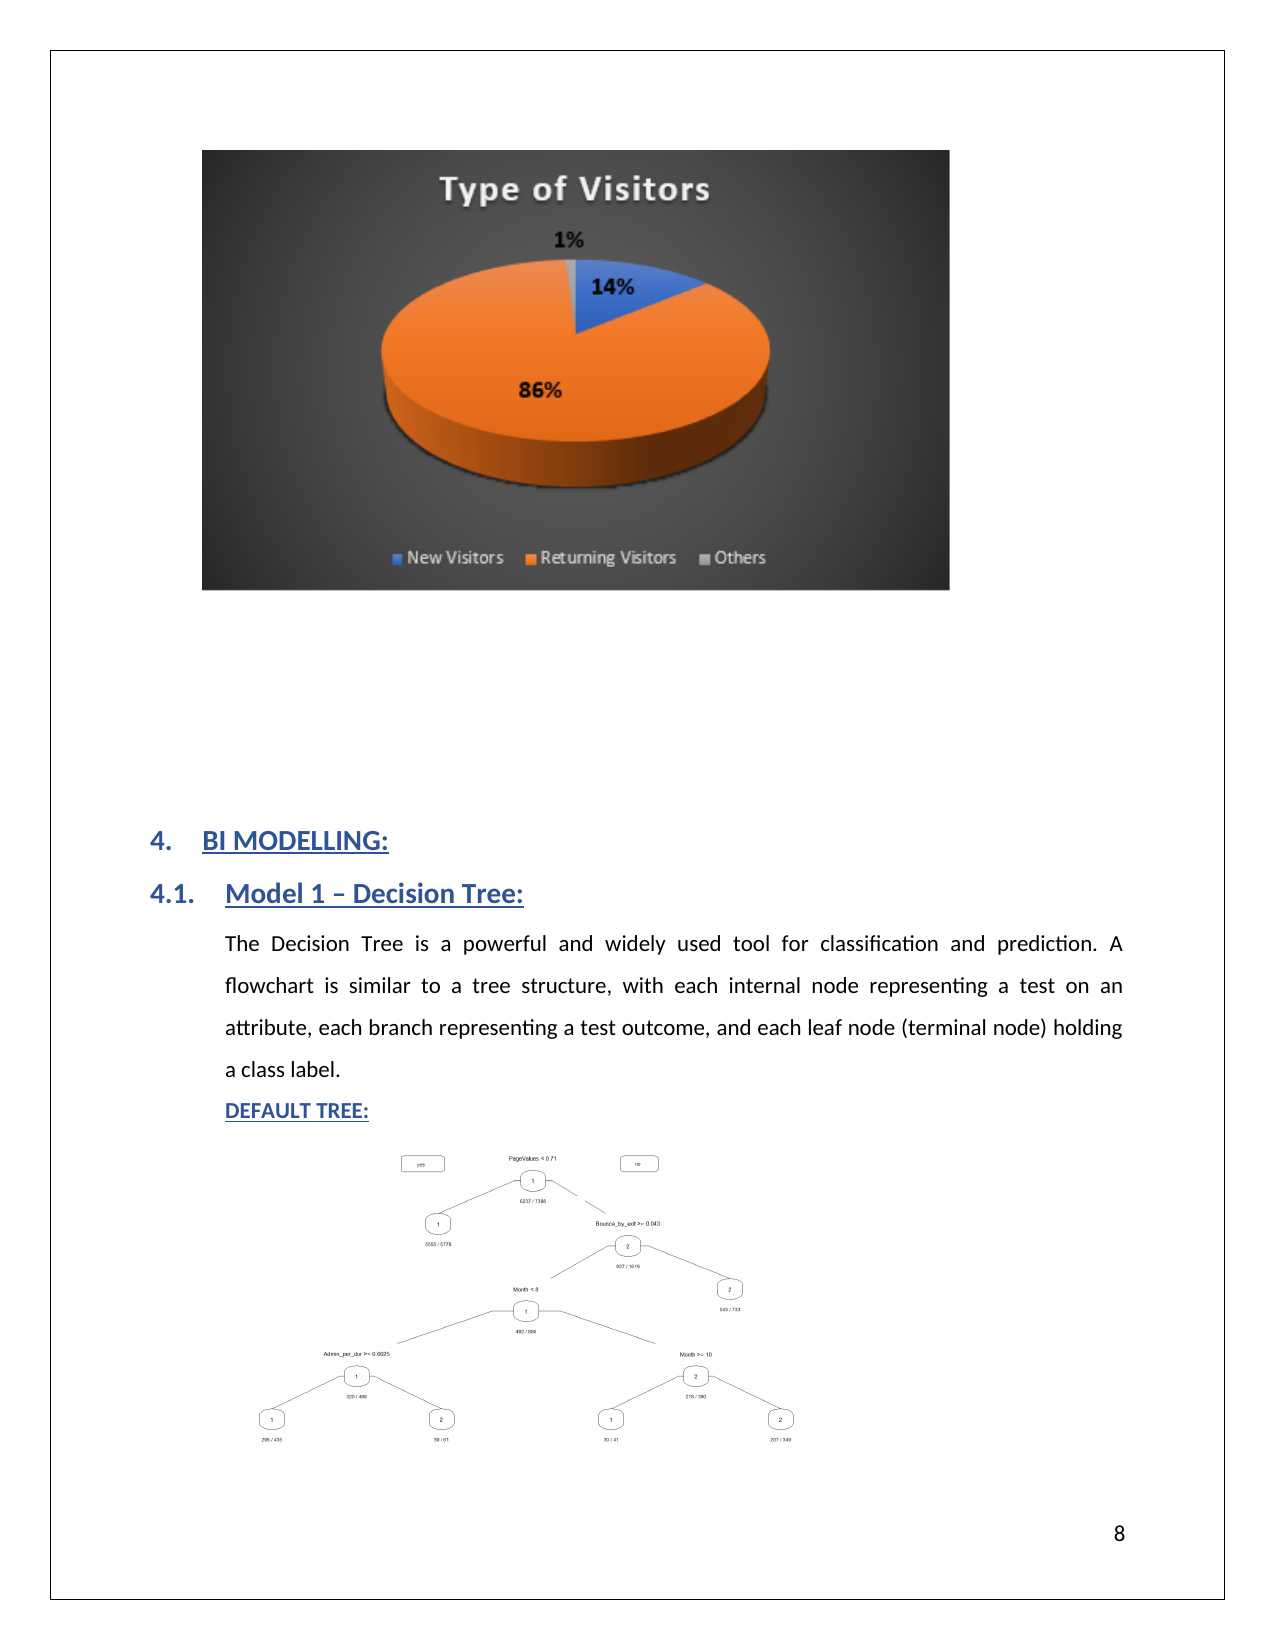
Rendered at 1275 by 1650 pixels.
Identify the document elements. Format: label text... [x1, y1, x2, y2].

list DEFAULT TREE: [225, 1097, 1125, 1125]
picture [225, 1138, 833, 1464]
picture [202, 150, 953, 592]
list BI MODELLING: [150, 822, 1125, 857]
list The Decision Tree is a powerful and widely used tool for classification and prediction. A flowchart is similar to a tree structure, with each internal node representing a test on an attribute, each branch representing a test outcome, and each leaf node (terminal node) holding a class label. [225, 929, 1125, 1083]
list Model 1 – Decision Tree: [150, 875, 1125, 911]
